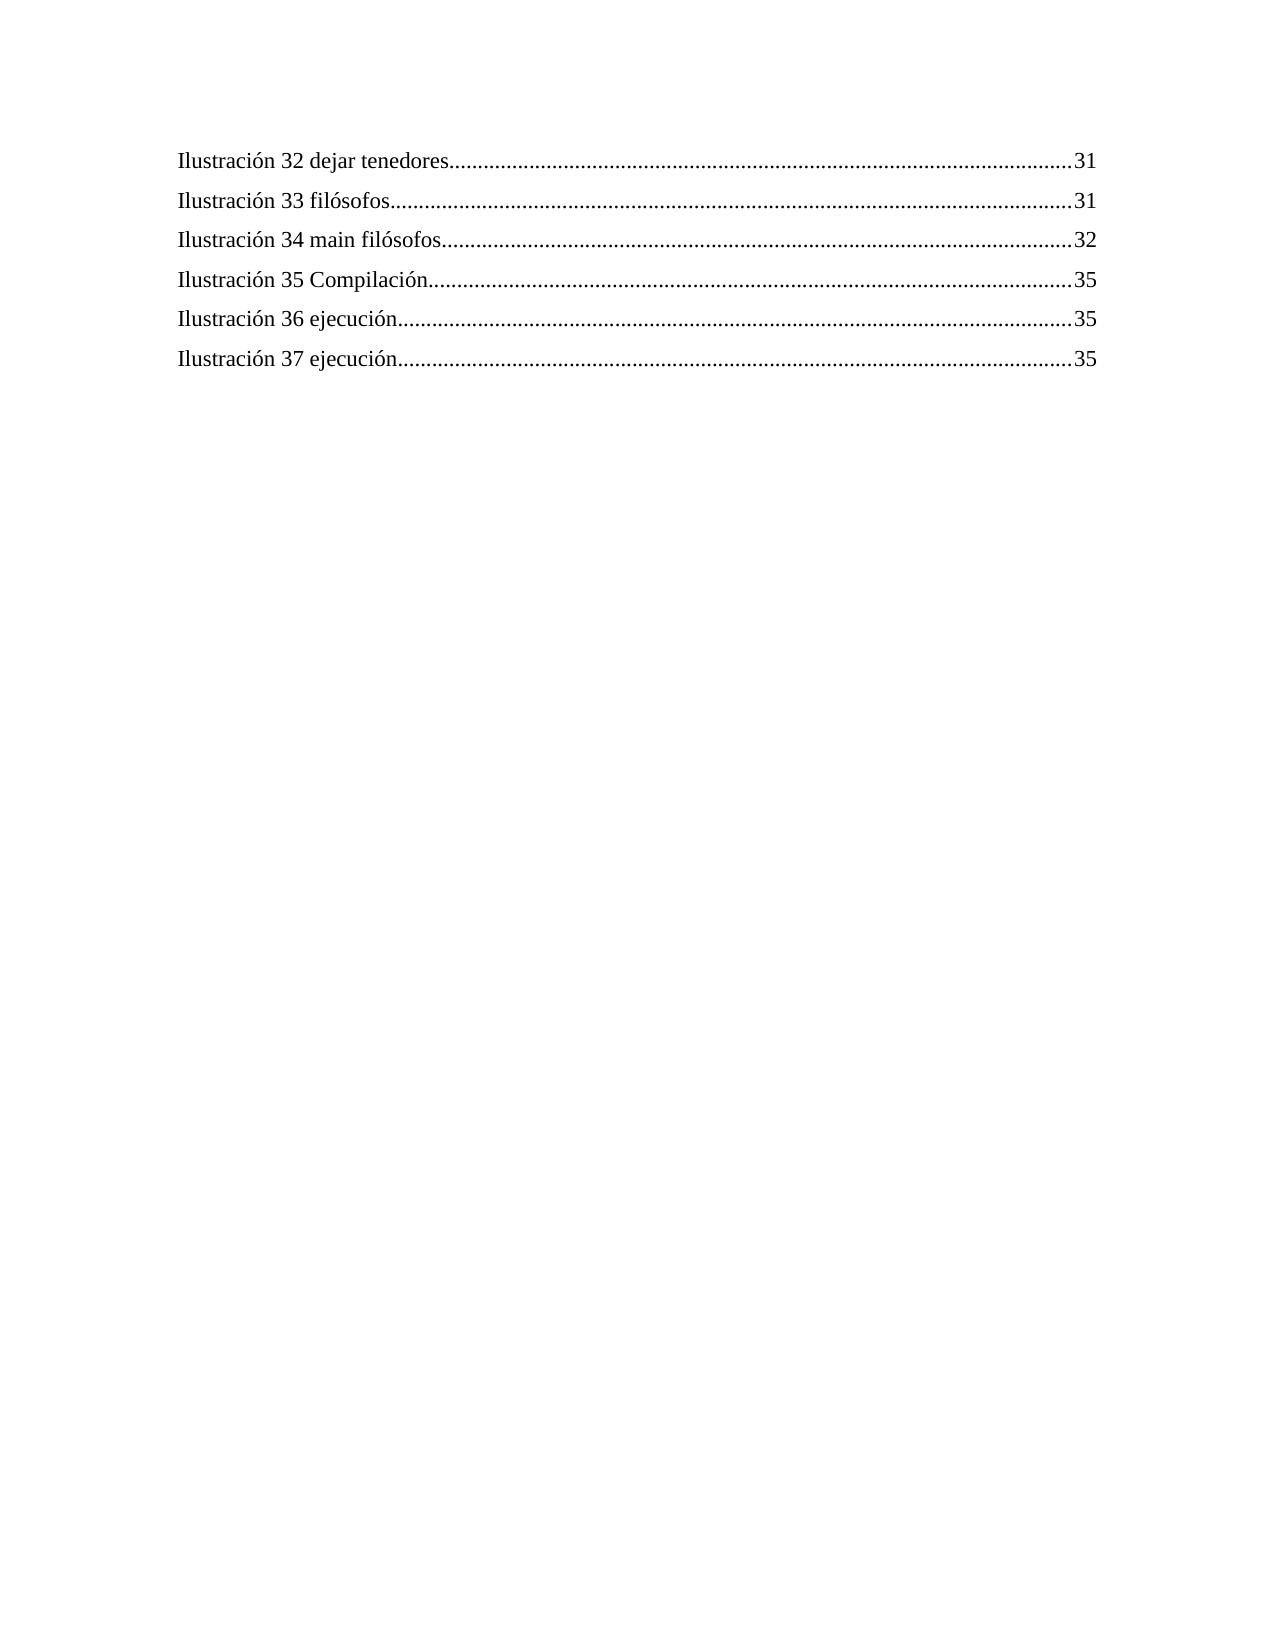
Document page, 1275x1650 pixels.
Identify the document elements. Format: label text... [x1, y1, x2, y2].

text Ilustración 33 filósofos 31 [177, 187, 1098, 213]
text Ilustración 35 Compilación 35 [177, 266, 1098, 292]
text Ilustración 34 main filósofos 32 [177, 227, 1098, 253]
text Ilustración 37 ejecución 35 [177, 345, 1098, 371]
text Ilustración 32 dejar tenedores 31 [177, 148, 1098, 174]
text Ilustración 36 ejecución 35 [177, 306, 1098, 332]
